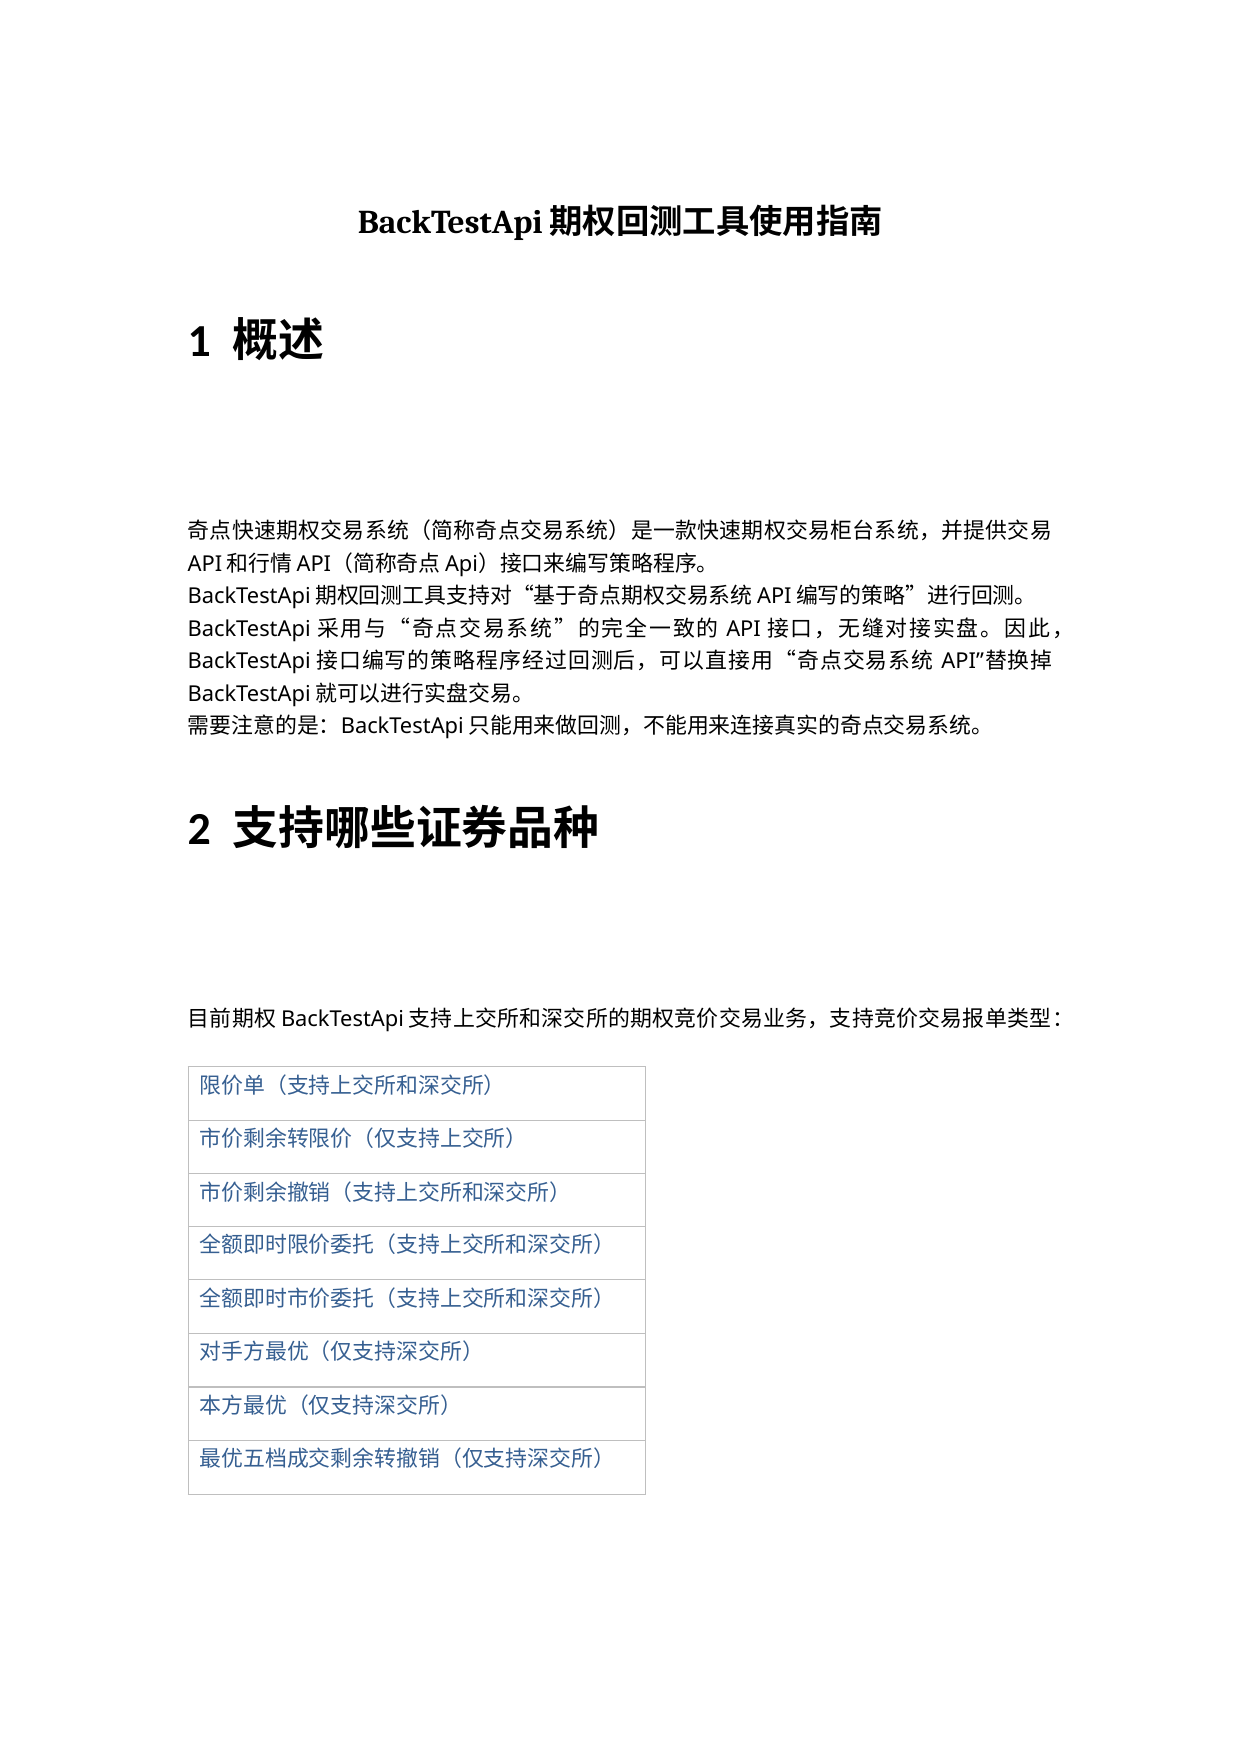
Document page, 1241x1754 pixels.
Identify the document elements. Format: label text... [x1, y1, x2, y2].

table_cell 最优五档成交剩余转撤销（仅支持深交所） [189, 1441, 645, 1493]
table_cell 市价剩余转限价（仅支持上交所） [189, 1121, 645, 1173]
table_header 限价单（支持上交所和深交所） [189, 1067, 645, 1120]
text BackTestApi期权回测工具支持对“基于奇点期权交易系统API编写的策略”进行回测。 [187, 578, 1053, 610]
text 奇点快速期权交易系统（简称奇点交易系统）是一款快速期权交易柜台系统，并提供交易API和行情API（简称奇点Api）接口来编写策略程序。 [187, 513, 1053, 578]
table_cell 全额即时限价委托（支持上交所和深交所） [189, 1227, 645, 1279]
subtitle 概述 [187, 287, 1053, 385]
table_cell 本方最优（仅支持深交所） [189, 1388, 645, 1440]
text BackTestApi采用与“奇点交易系统”的完全一致的API接口，无缝对接实盘。因此，BackTestApi接口编写的策略程序经过回测后，可以直接用“奇点交易系统API”替换掉BackTestApi就可以进行实盘交易。 [187, 610, 1053, 708]
table_cell 全额即时市价委托（支持上交所和深交所） [189, 1280, 645, 1333]
text 目前期权BackTestApi支持上交所和深交所的期权竞价交易业务，支持竞价交易报单类型： [187, 1001, 1053, 1066]
table_cell 市价剩余撤销（支持上交所和深交所） [189, 1174, 645, 1226]
table_cell 对手方最优（仅支持深交所） [189, 1334, 645, 1386]
text 需要注意的是：BackTestApi只能用来做回测，不能用来连接真实的奇点交易系统。 [187, 708, 1053, 740]
title BackTestApi期权回测工具使用指南 [187, 187, 1053, 252]
subtitle 支持哪些证券品种 [187, 776, 1053, 873]
